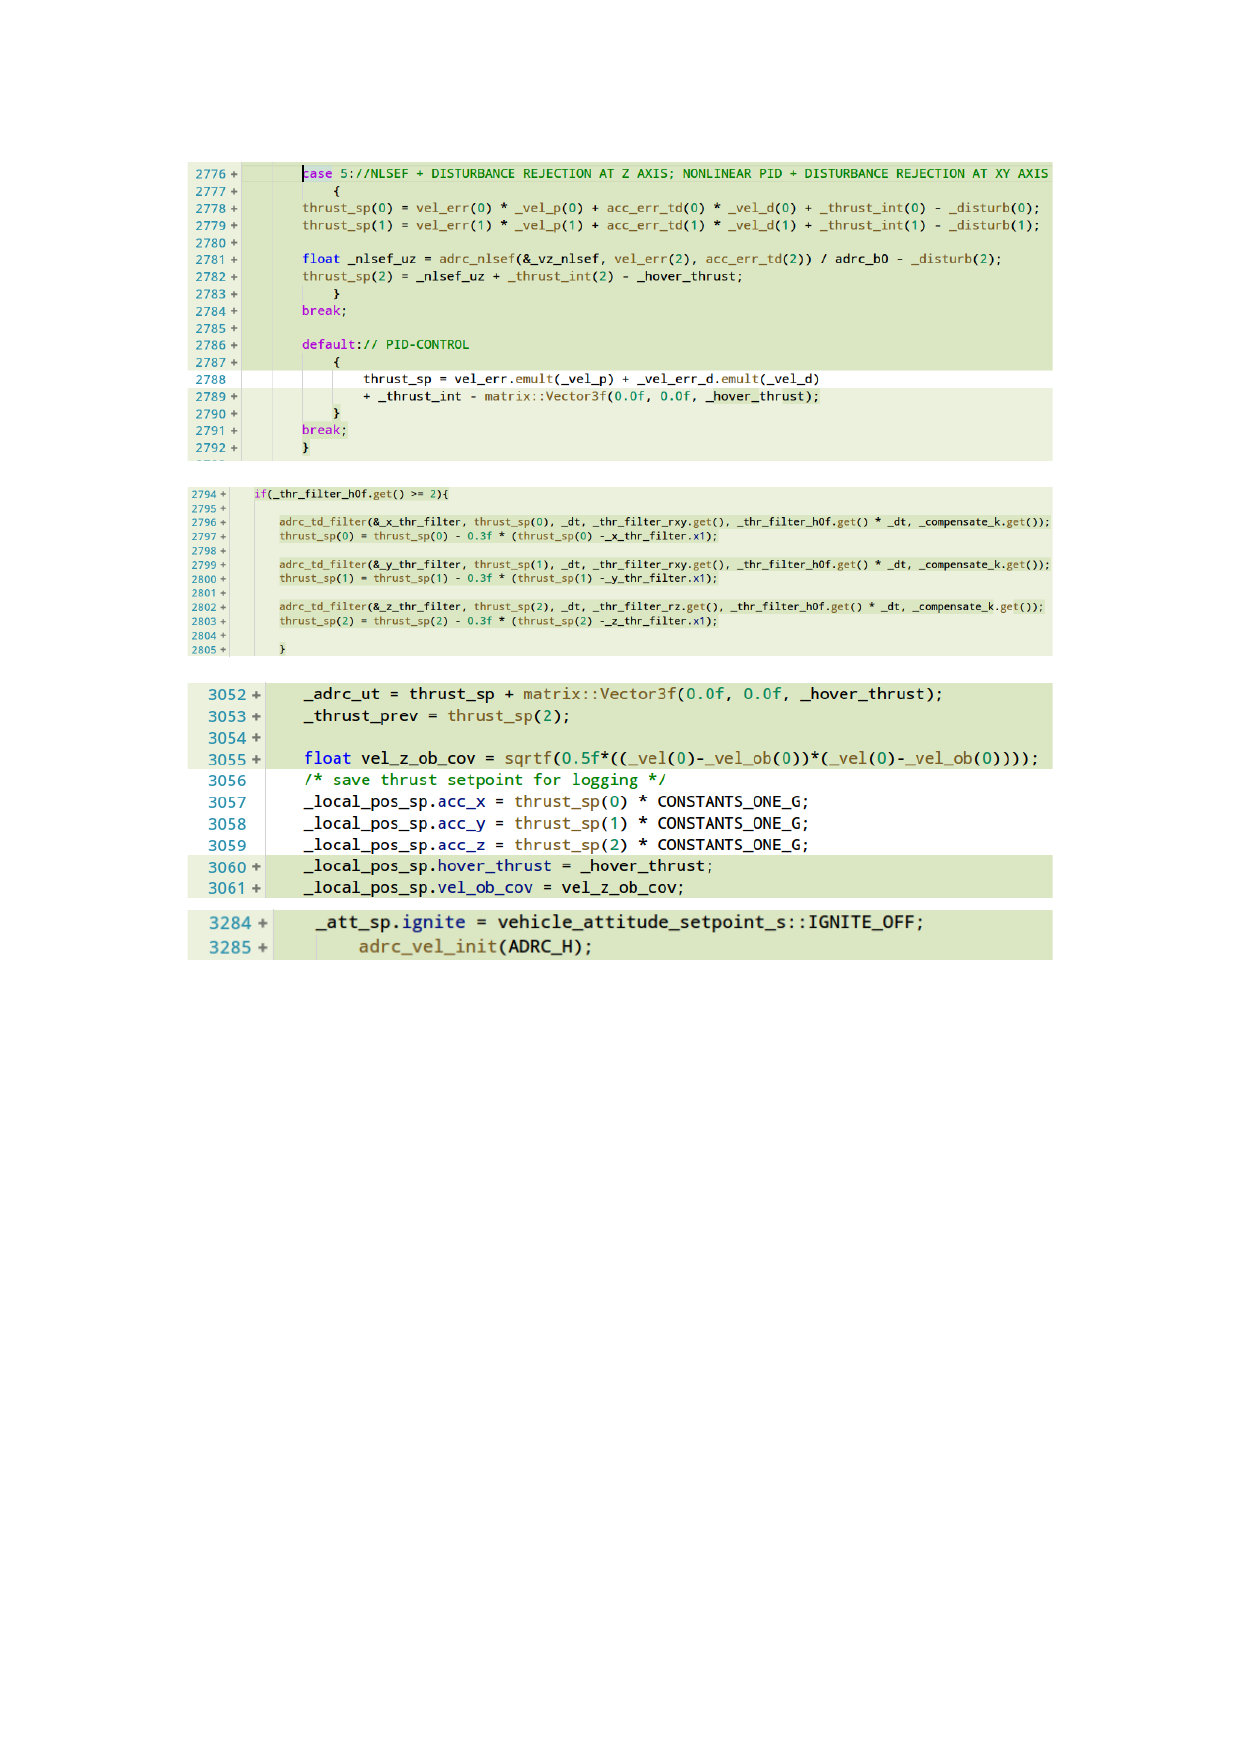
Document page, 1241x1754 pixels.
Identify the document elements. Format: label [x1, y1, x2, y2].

picture [187, 909, 1053, 960]
picture [187, 682, 1053, 898]
picture [187, 162, 1053, 461]
picture [187, 487, 1053, 657]
